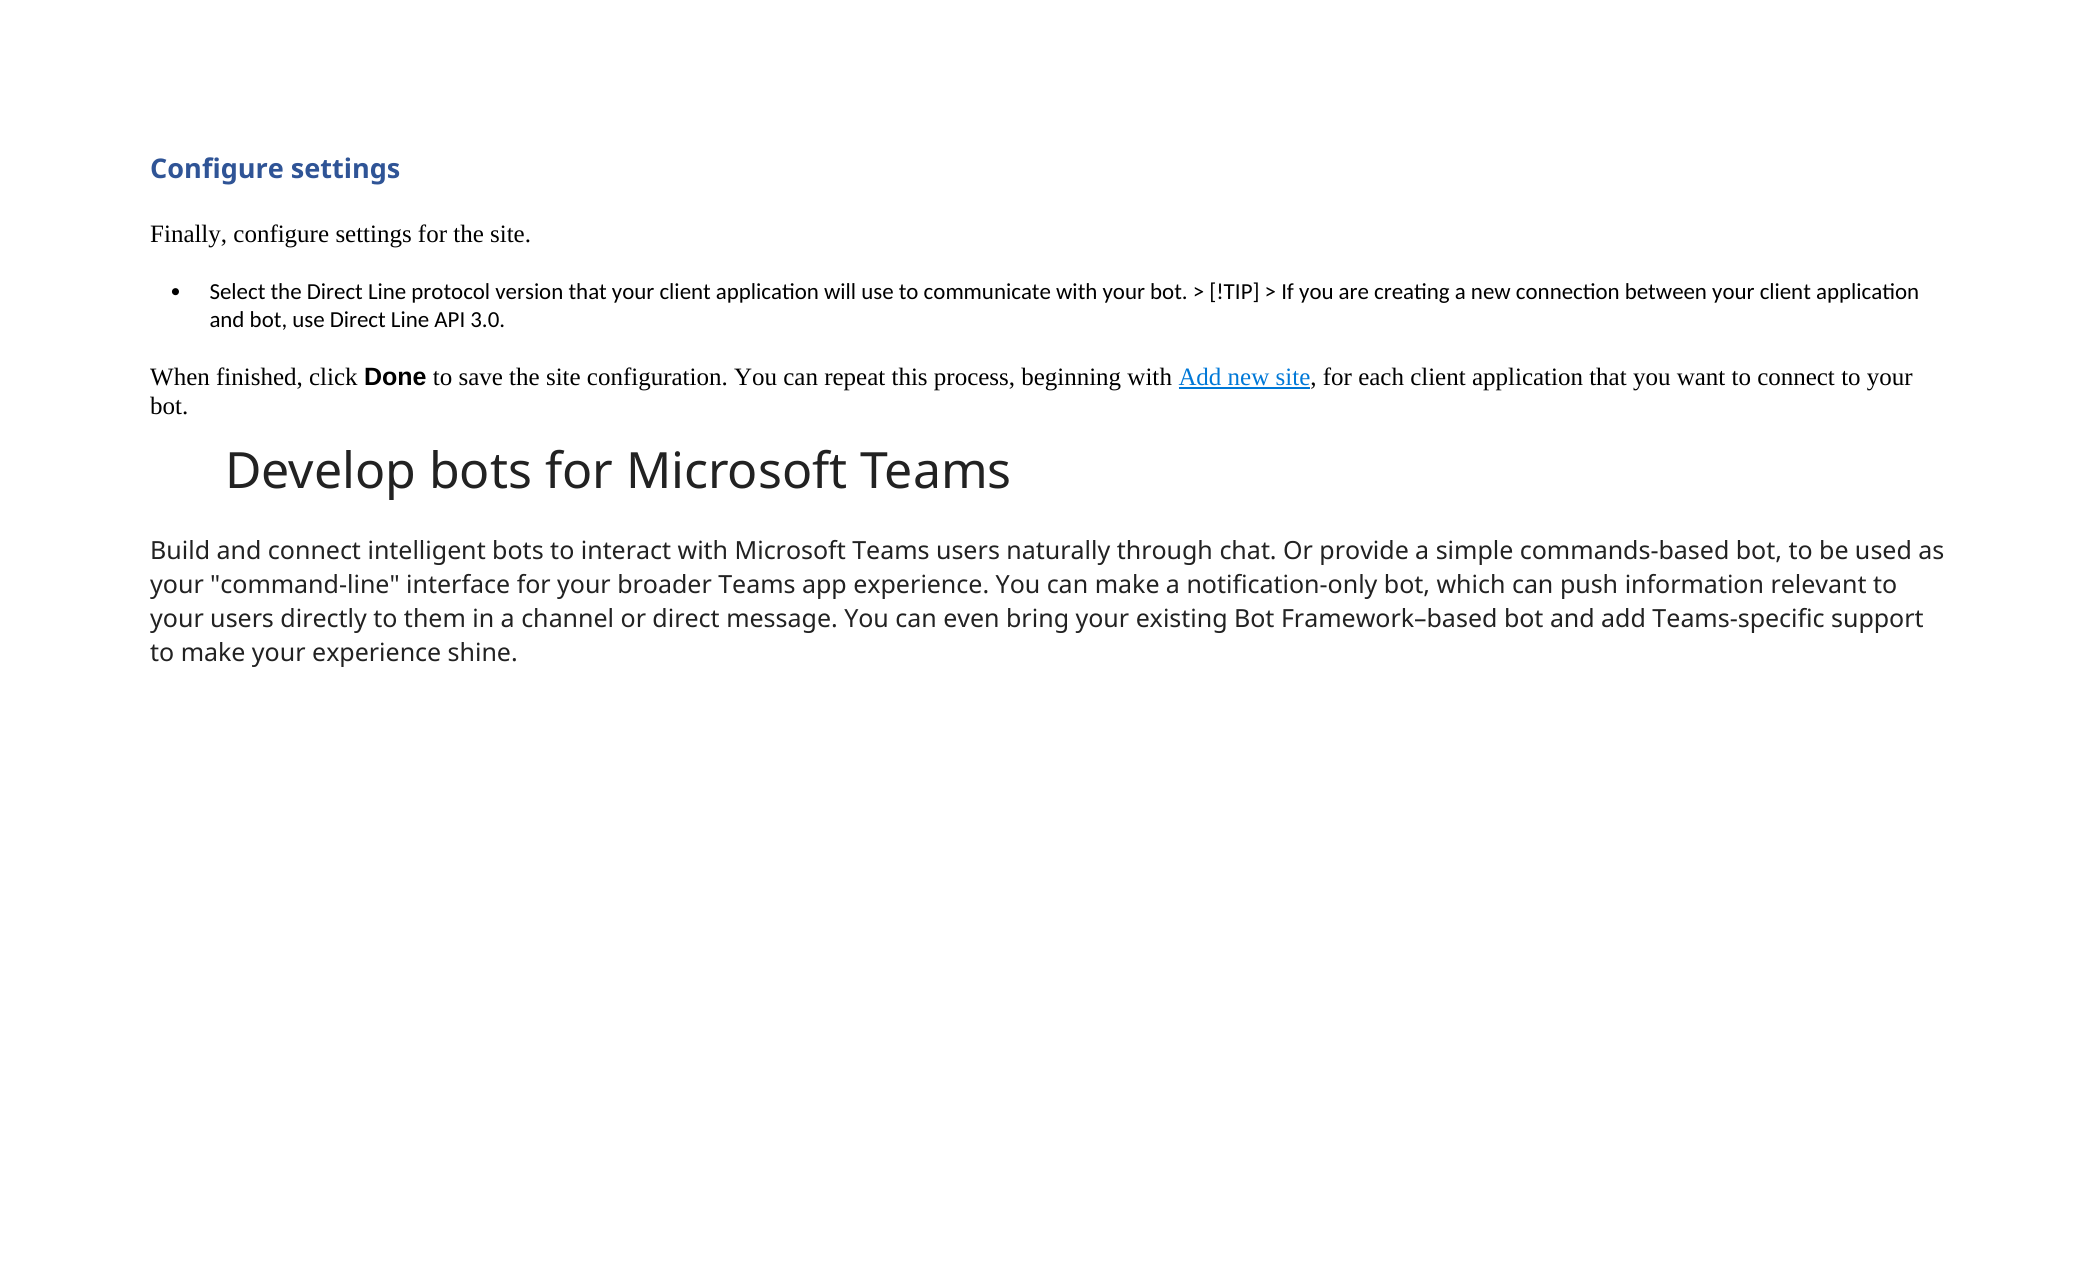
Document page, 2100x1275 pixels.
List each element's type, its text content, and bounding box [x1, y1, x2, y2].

list Select the Direct Line protocol version that your client application will use to communicate with your bot. > [!TIP] > If you are creating a new connection between your client application and bot, use Direct Line API 3.0. [172, 277, 1950, 333]
text Build and connect intelligent bots to interact with Microsoft Teams users naturally through chat. Or provide a simple commands-based bot, to be used as your "command-line" interface for your broader Teams app experience. You can make a notification-only bot, which can push information relevant to your users directly to them in a channel or direct message. You can even bring your existing Bot Framework–based bot and add Teams-specific support to make your experience shine. [150, 533, 1950, 669]
text When finished, click Done to save the site configuration. You can repeat this process, beginning with Add new site, for each client application that you want to connect to your bot. [150, 362, 1950, 420]
subtitle Develop bots for Microsoft Teams [150, 435, 1950, 503]
subtitle Configure settings [150, 150, 1950, 187]
text Finally, configure settings for the site. [150, 219, 1950, 248]
